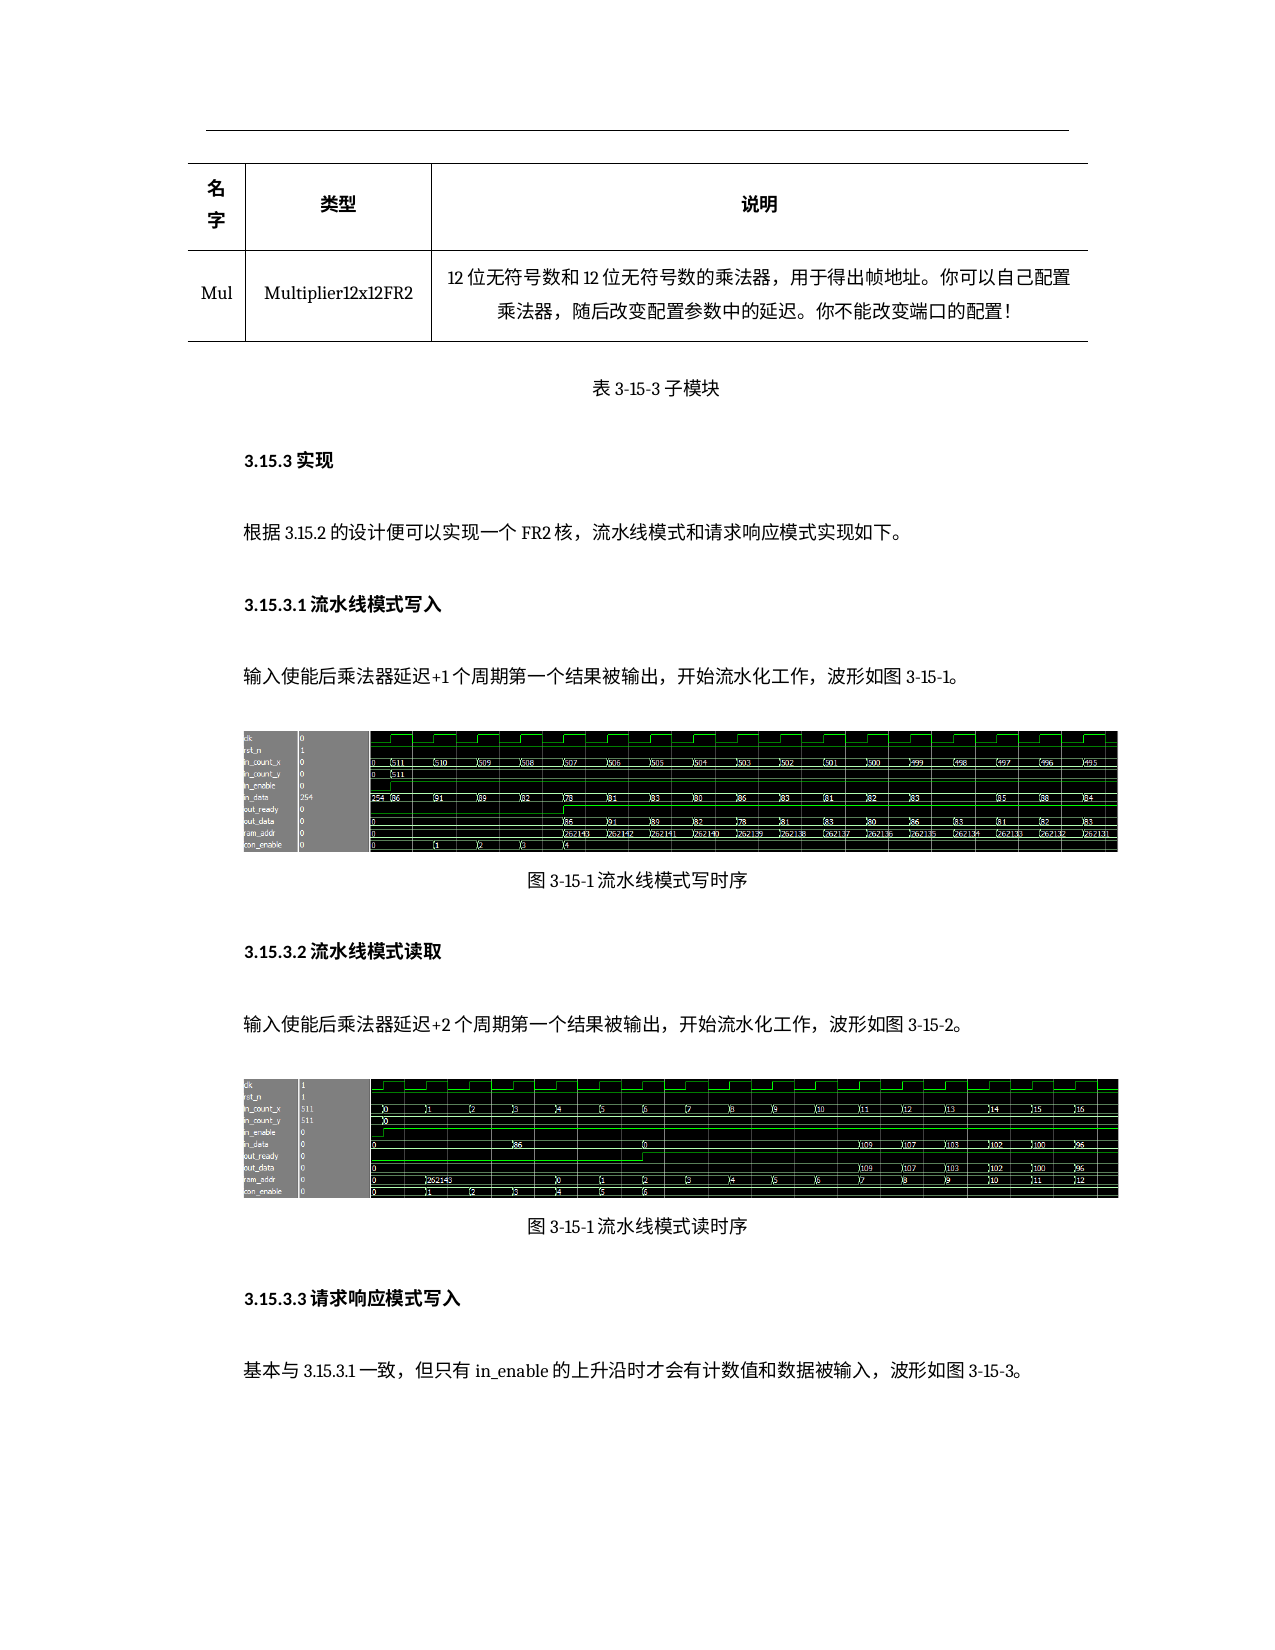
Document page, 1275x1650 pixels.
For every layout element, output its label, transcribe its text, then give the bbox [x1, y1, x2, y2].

subtitle 3.15.3.2 流水线模式读取 [206, 937, 1069, 964]
text 表3-15-3 子模块 [206, 373, 1069, 401]
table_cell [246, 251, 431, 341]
text 输入使能后乘法器延迟+2个周期第一个结果被输出，开始流水化工作，波形如图3-15-2。 [206, 1009, 1069, 1069]
subtitle 3.15.3 实现 [206, 445, 1069, 472]
text 输入使能后乘法器延迟+1个周期第一个结果被输出，开始流水化工作，波形如图3-15-1。 [206, 661, 1069, 721]
picture [243, 1079, 1119, 1198]
picture [243, 731, 1119, 852]
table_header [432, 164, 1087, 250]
text 基本与3.15.3.1一致，但只有in_enable的上升沿时才会有计数值和数据被输入，波形如图3-15-3。 [206, 1355, 1069, 1415]
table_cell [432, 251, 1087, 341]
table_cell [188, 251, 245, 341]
subtitle 3.15.3.3 请求响应模式写入 [206, 1283, 1069, 1311]
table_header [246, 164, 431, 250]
subtitle 3.15.3.1 流水线模式写入 [206, 589, 1069, 616]
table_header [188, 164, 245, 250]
text 根据3.15.2的设计便可以实现一个FR2核，流水线模式和请求响应模式实现如下。 [206, 517, 1069, 544]
